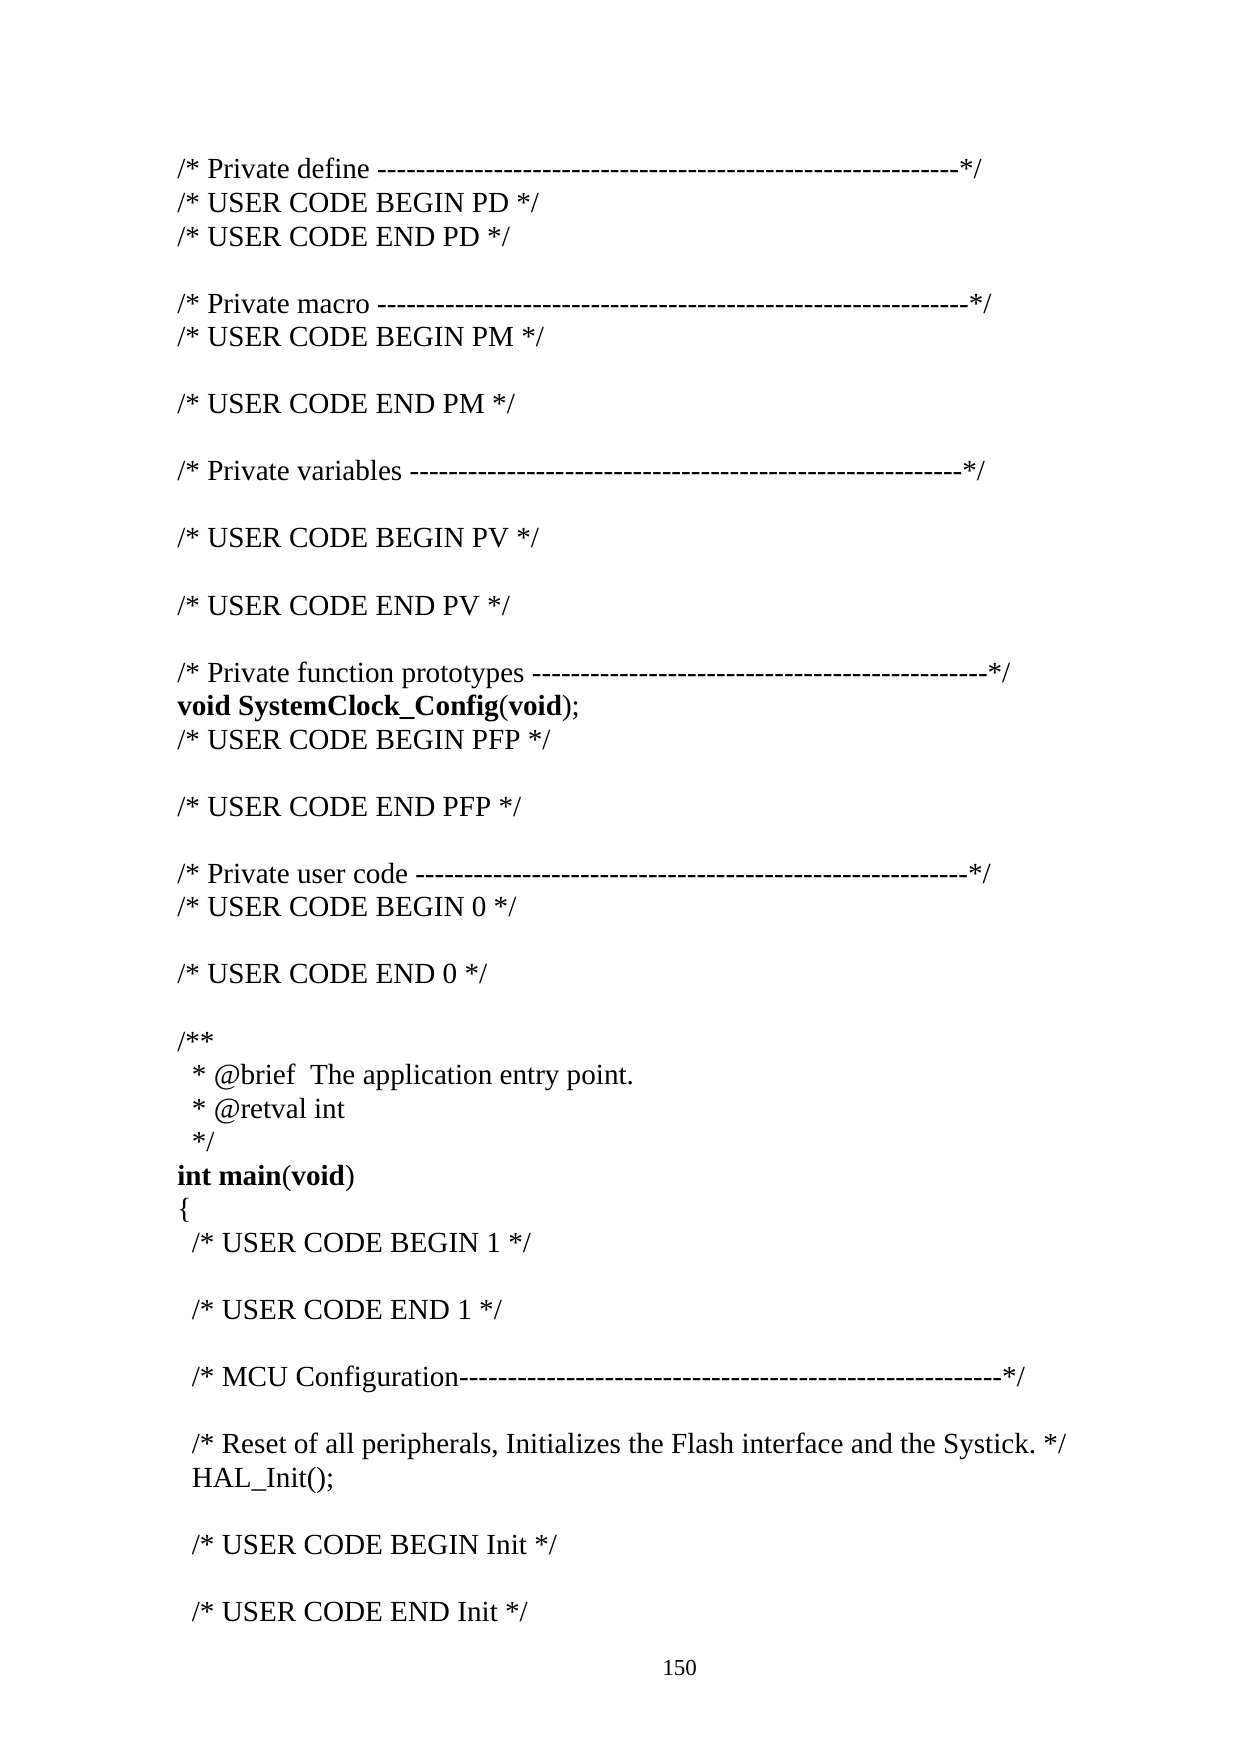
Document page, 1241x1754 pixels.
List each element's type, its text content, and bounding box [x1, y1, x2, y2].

text /* Private macro -------------------------------------------------------------*/ [177, 286, 1182, 319]
text /* USER CODE BEGIN PM */ [177, 319, 1182, 353]
text /* USER CODE END PM */ [177, 386, 1182, 420]
text /* USER CODE BEGIN 1 */ [177, 1225, 1182, 1258]
text /* USER CODE END PV */ [177, 588, 1182, 621]
text void SystemClock_Config(void); [177, 688, 1182, 722]
text { [177, 1191, 1182, 1225]
text */ [177, 1124, 1182, 1158]
text /* USER CODE BEGIN PFP */ [177, 722, 1182, 755]
text /* MCU Configuration--------------------------------------------------------*/ [177, 1359, 1182, 1393]
text /* USER CODE BEGIN PD */ [177, 185, 1182, 219]
text /* Private variables ---------------------------------------------------------*/ [177, 453, 1182, 487]
text /* USER CODE END PFP */ [177, 789, 1182, 822]
text /* USER CODE END Init */ [177, 1594, 1182, 1627]
text /* USER CODE BEGIN Init */ [177, 1527, 1182, 1560]
text /* Reset of all peripherals, Initializes the Flash interface and the Systick. */ [177, 1426, 1182, 1460]
text * @brief The application entry point. [177, 1057, 1182, 1091]
text /* USER CODE BEGIN 0 */ [177, 889, 1182, 923]
text HAL_Init(); [177, 1460, 1182, 1493]
text int main(void) [177, 1158, 1182, 1191]
text * @retval int [177, 1091, 1182, 1124]
text /* USER CODE END 0 */ [177, 957, 1182, 990]
text /* USER CODE BEGIN PV */ [177, 521, 1182, 554]
text /* Private define ------------------------------------------------------------*/ [177, 152, 1182, 185]
text /* USER CODE END 1 */ [177, 1292, 1182, 1326]
text /** [177, 1024, 1182, 1057]
text /* Private user code ---------------------------------------------------------*/ [177, 856, 1182, 889]
text /* Private function prototypes -----------------------------------------------*/ [177, 655, 1182, 688]
text /* USER CODE END PD */ [177, 219, 1182, 252]
